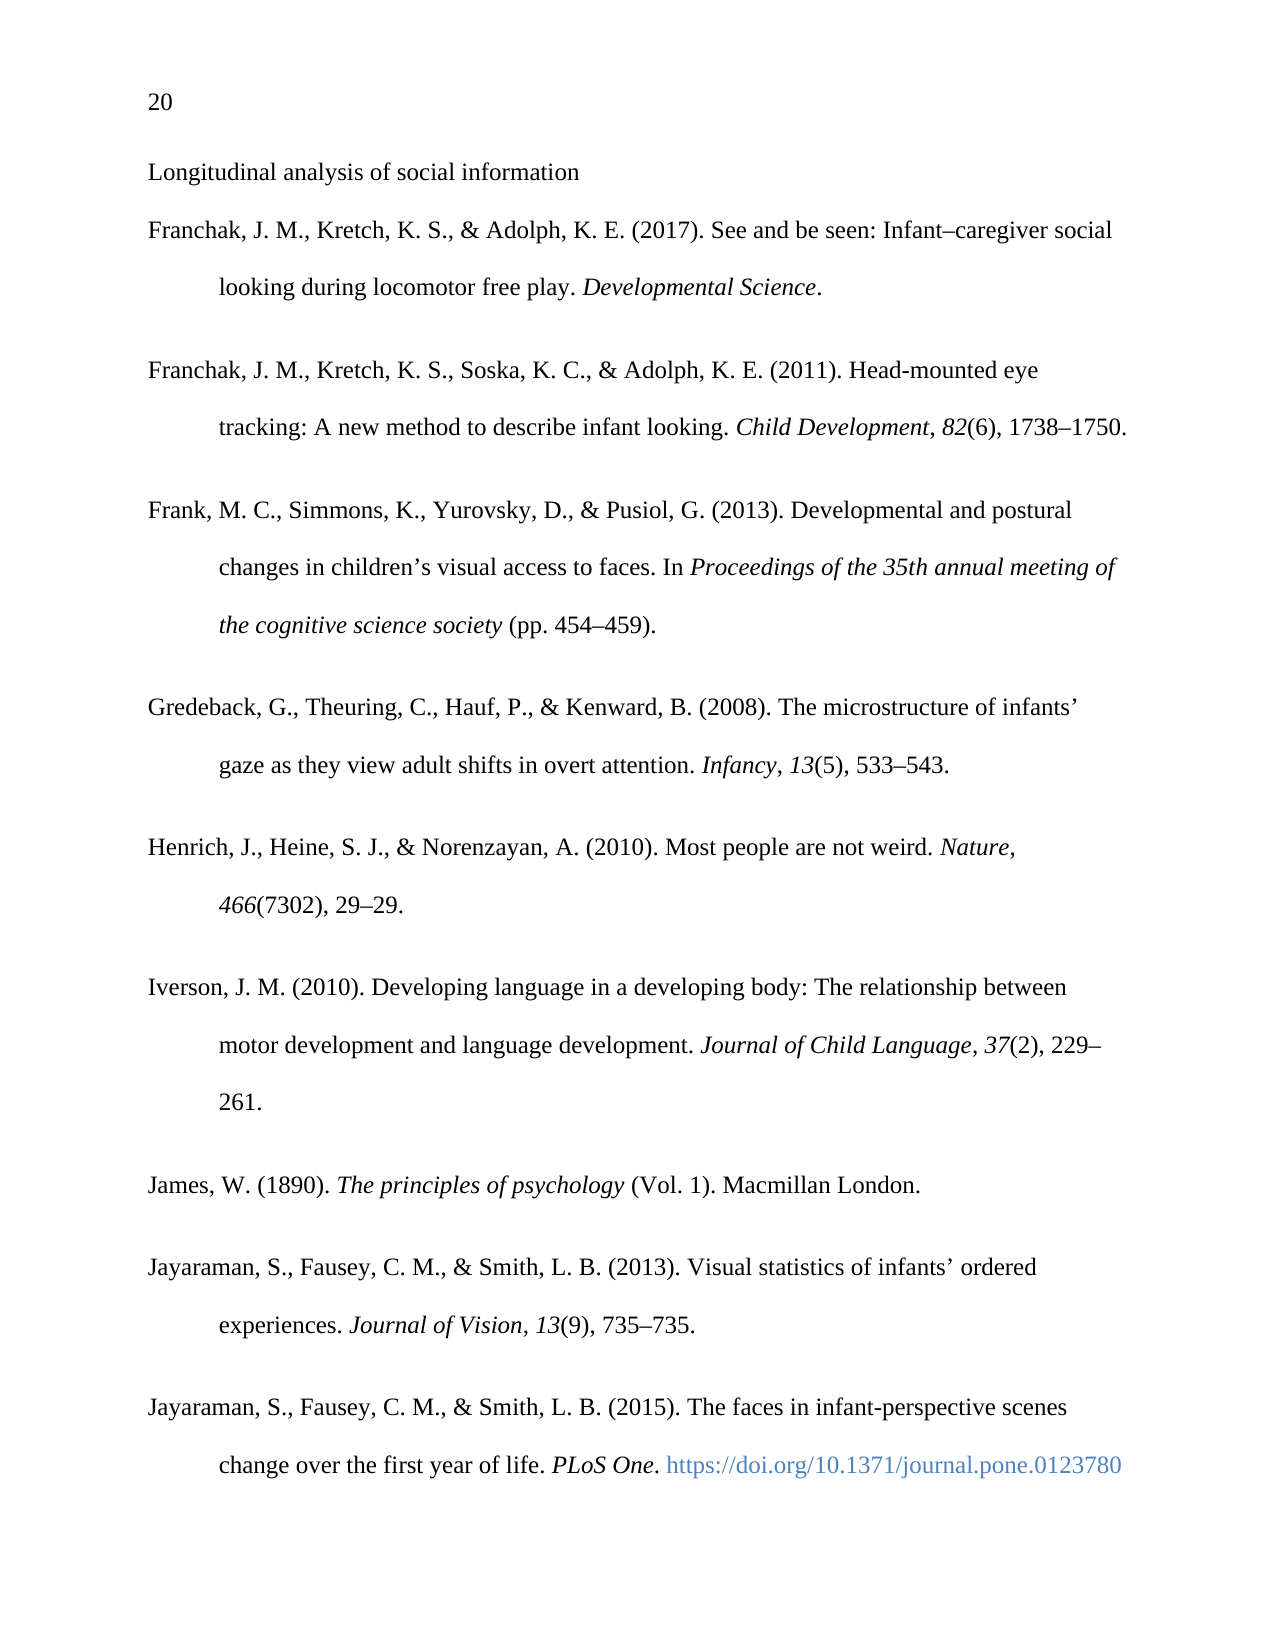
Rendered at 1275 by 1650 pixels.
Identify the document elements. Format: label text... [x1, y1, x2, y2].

text Jayaraman, S., Fausey, C. M., & Smith, L. B. (2015). The faces in infant-perspective scenes change over the first year of life. PLoS One. https://doi.org/10.1371/journal.pone.0123780 [148, 1392, 1127, 1479]
text Franchak, J. M., Kretch, K. S., Soska, K. C., & Adolph, K. E. (2011). Head-mounted eye tracking: A new method to describe infant looking. Child Development, 82(6), 1738–1750. [148, 355, 1127, 441]
text Frank, M. C., Simmons, K., Yurovsky, D., & Pusiol, G. (2013). Developmental and postural changes in children’s visual access to faces. In Proceedings of the 35th annual meeting of the cognitive science society (pp. 454–459). [148, 495, 1127, 639]
text Jayaraman, S., Fausey, C. M., & Smith, L. B. (2013). Visual statistics of infants’ ordered experiences. Journal of Vision, 13(9), 735–735. [148, 1252, 1127, 1339]
text Gredeback, G., Theuring, C., Hauf, P., & Kenward, B. (2008). The microstructure of infants’ gaze as they view adult shifts in overt attention. Infancy, 13(5), 533–543. [148, 692, 1127, 779]
text Franchak, J. M., Kretch, K. S., & Adolph, K. E. (2017). See and be seen: Infant–caregiver social looking during locomotor free play. Developmental Science. [148, 215, 1127, 301]
text Iverson, J. M. (2010). Developing language in a developing body: The relationship between motor development and language development. Journal of Child Language, 37(2), 229–261. [148, 972, 1127, 1116]
text Henrich, J., Heine, S. J., & Norenzayan, A. (2010). Most people are not weird. Nature, 466(7302), 29–29. [148, 832, 1127, 919]
text James, W. (1890). The principles of psychology (Vol. 1). Macmillan London. [148, 1170, 1127, 1199]
